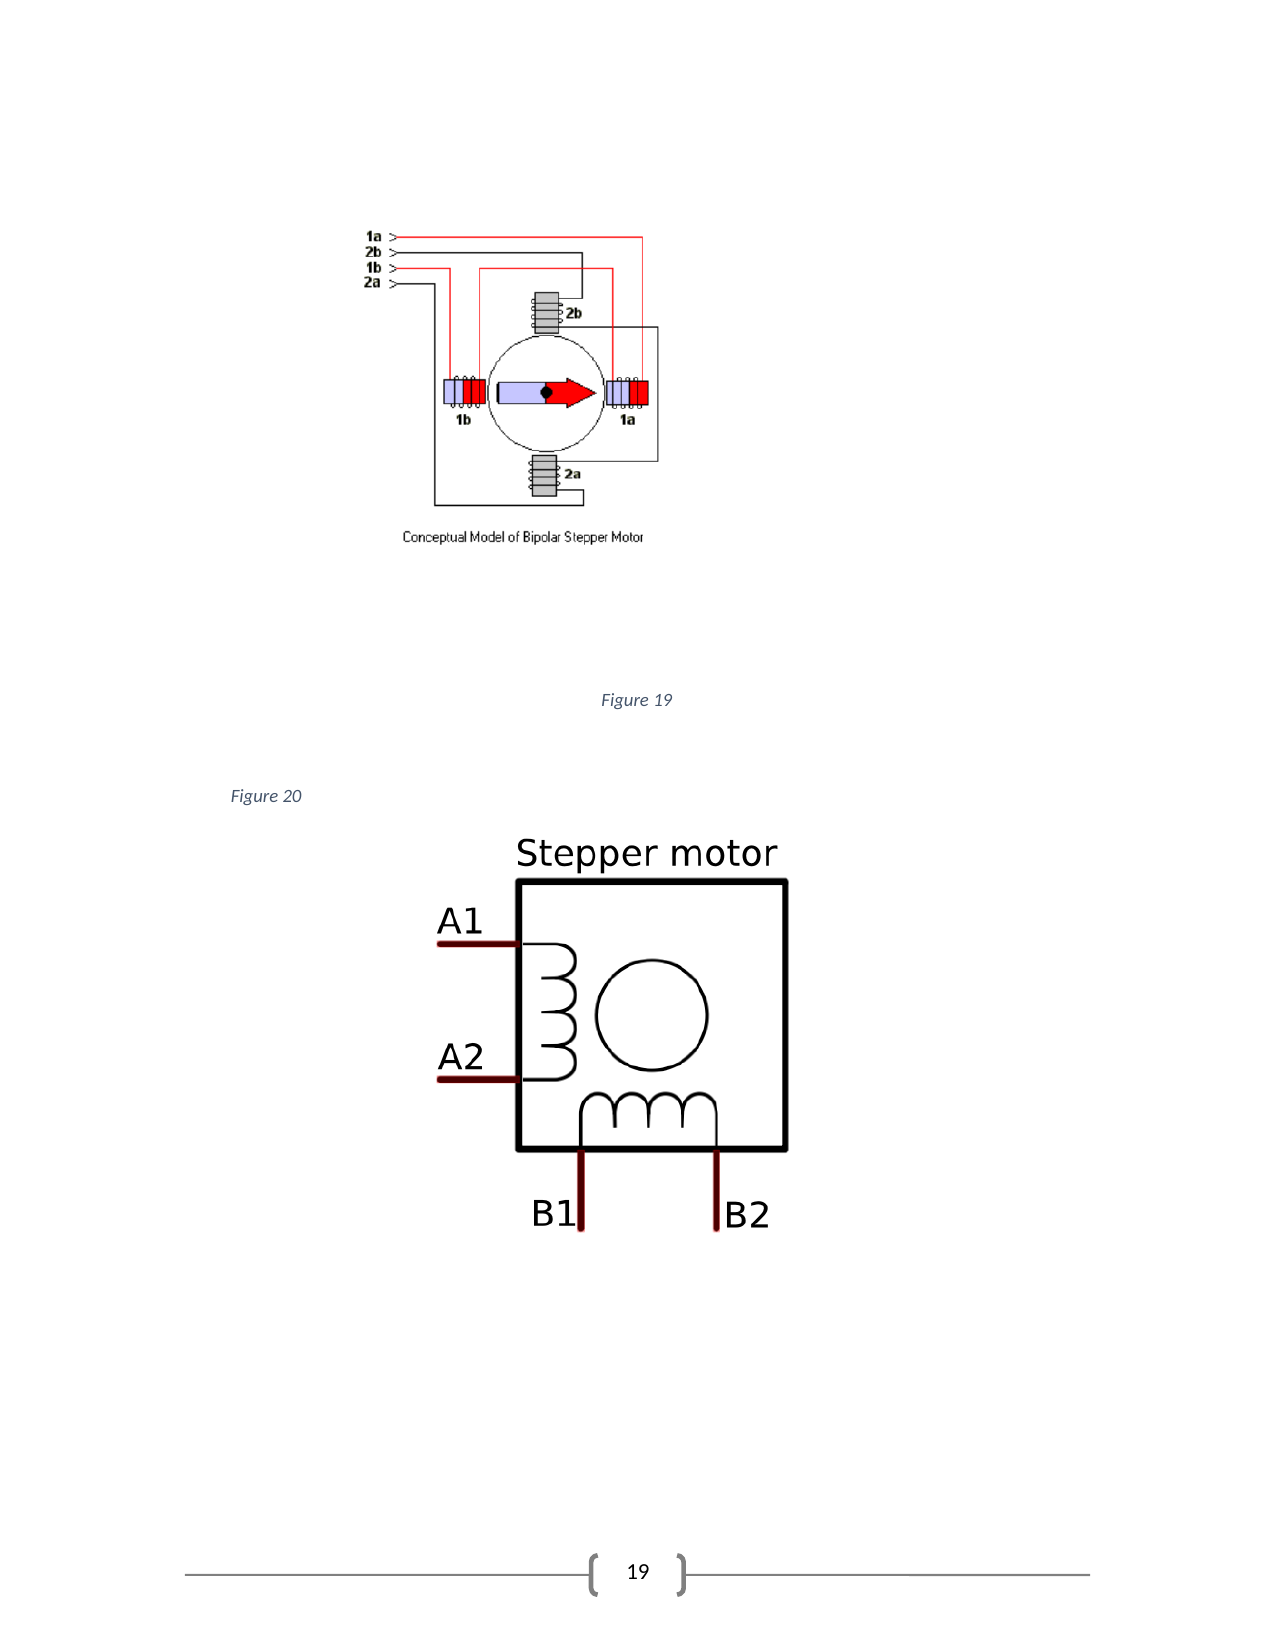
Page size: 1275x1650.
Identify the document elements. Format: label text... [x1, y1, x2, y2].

picture [337, 204, 744, 574]
picture [401, 786, 870, 1256]
